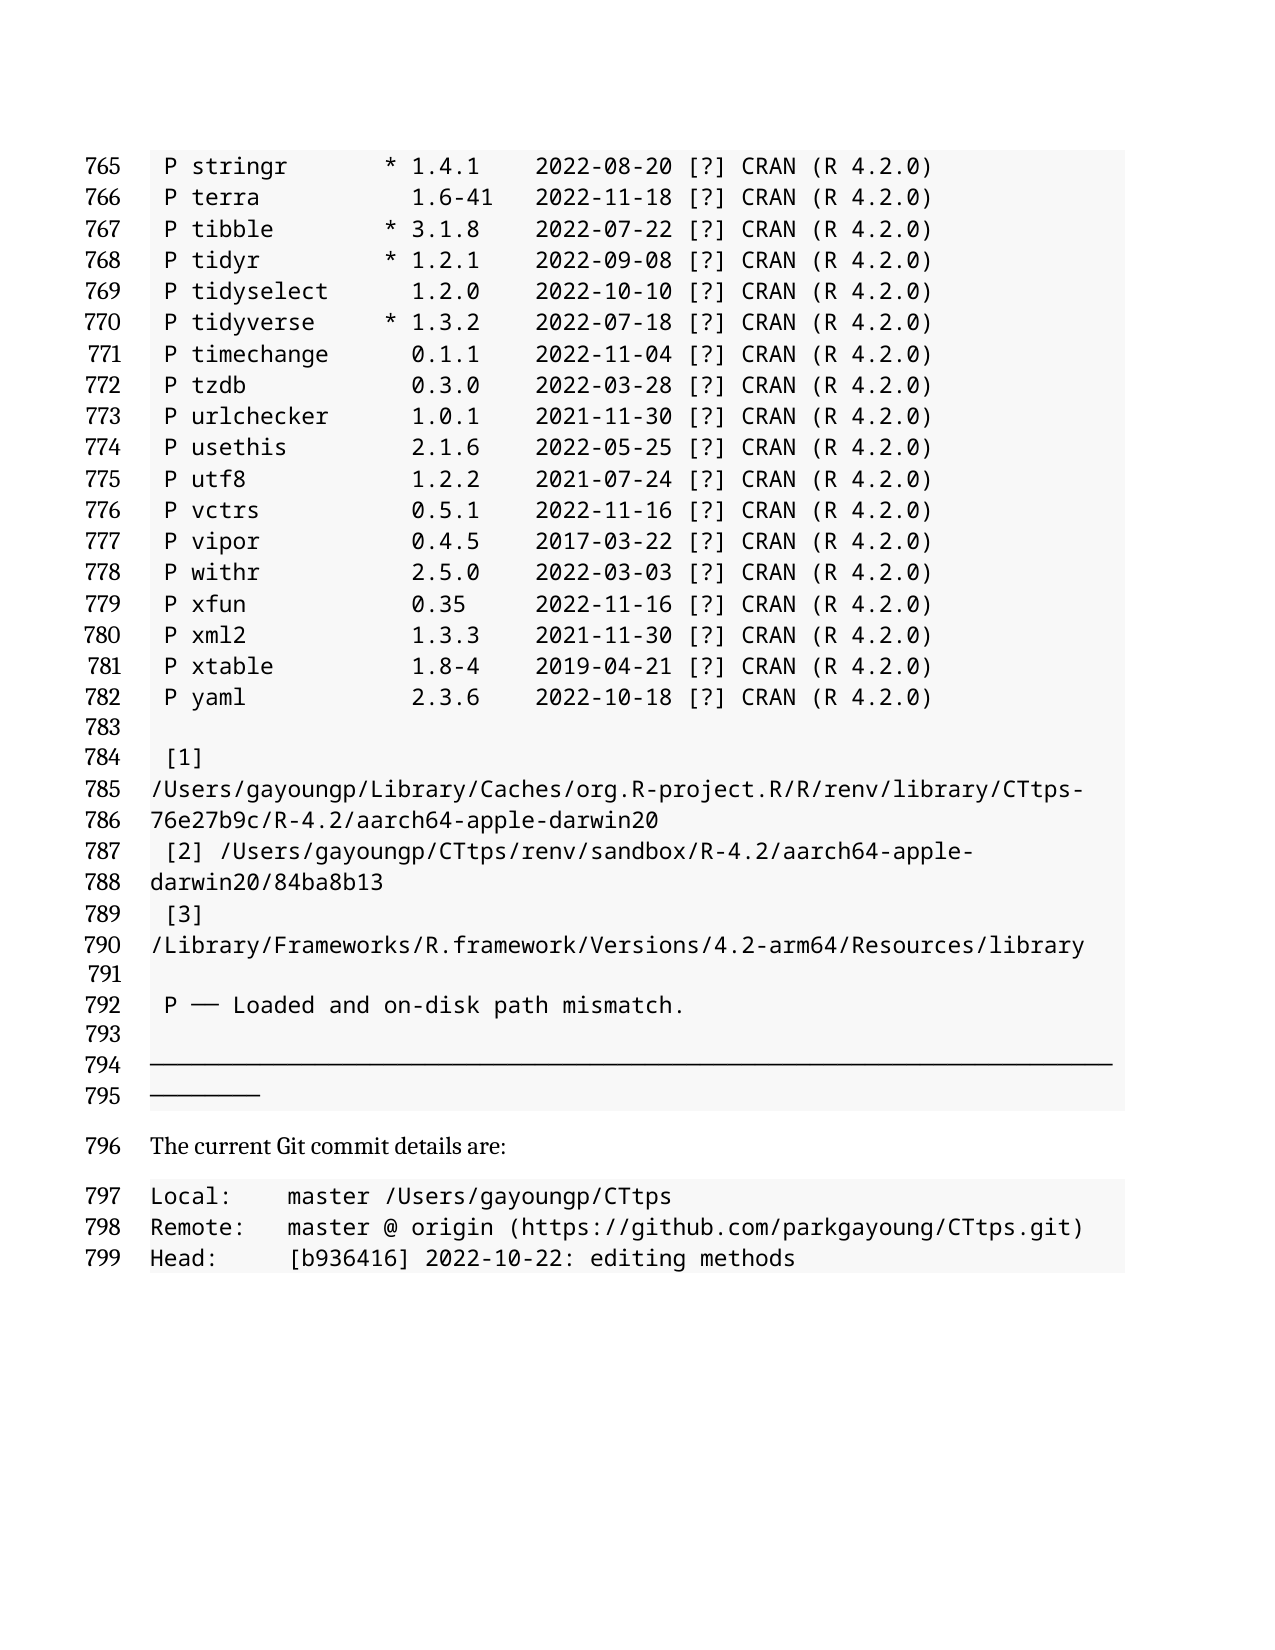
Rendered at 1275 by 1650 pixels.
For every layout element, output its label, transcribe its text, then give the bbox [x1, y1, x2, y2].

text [150, 150, 1125, 1111]
text The current Git commit details are: [150, 1132, 1125, 1161]
text Local: master /Users/gayoungp/CTtps Remote: master @ origin (https://github.com/parkgayoung/CTtps.git) Head: [b936416] 2022-10-22: editing methods [150, 1179, 1125, 1273]
